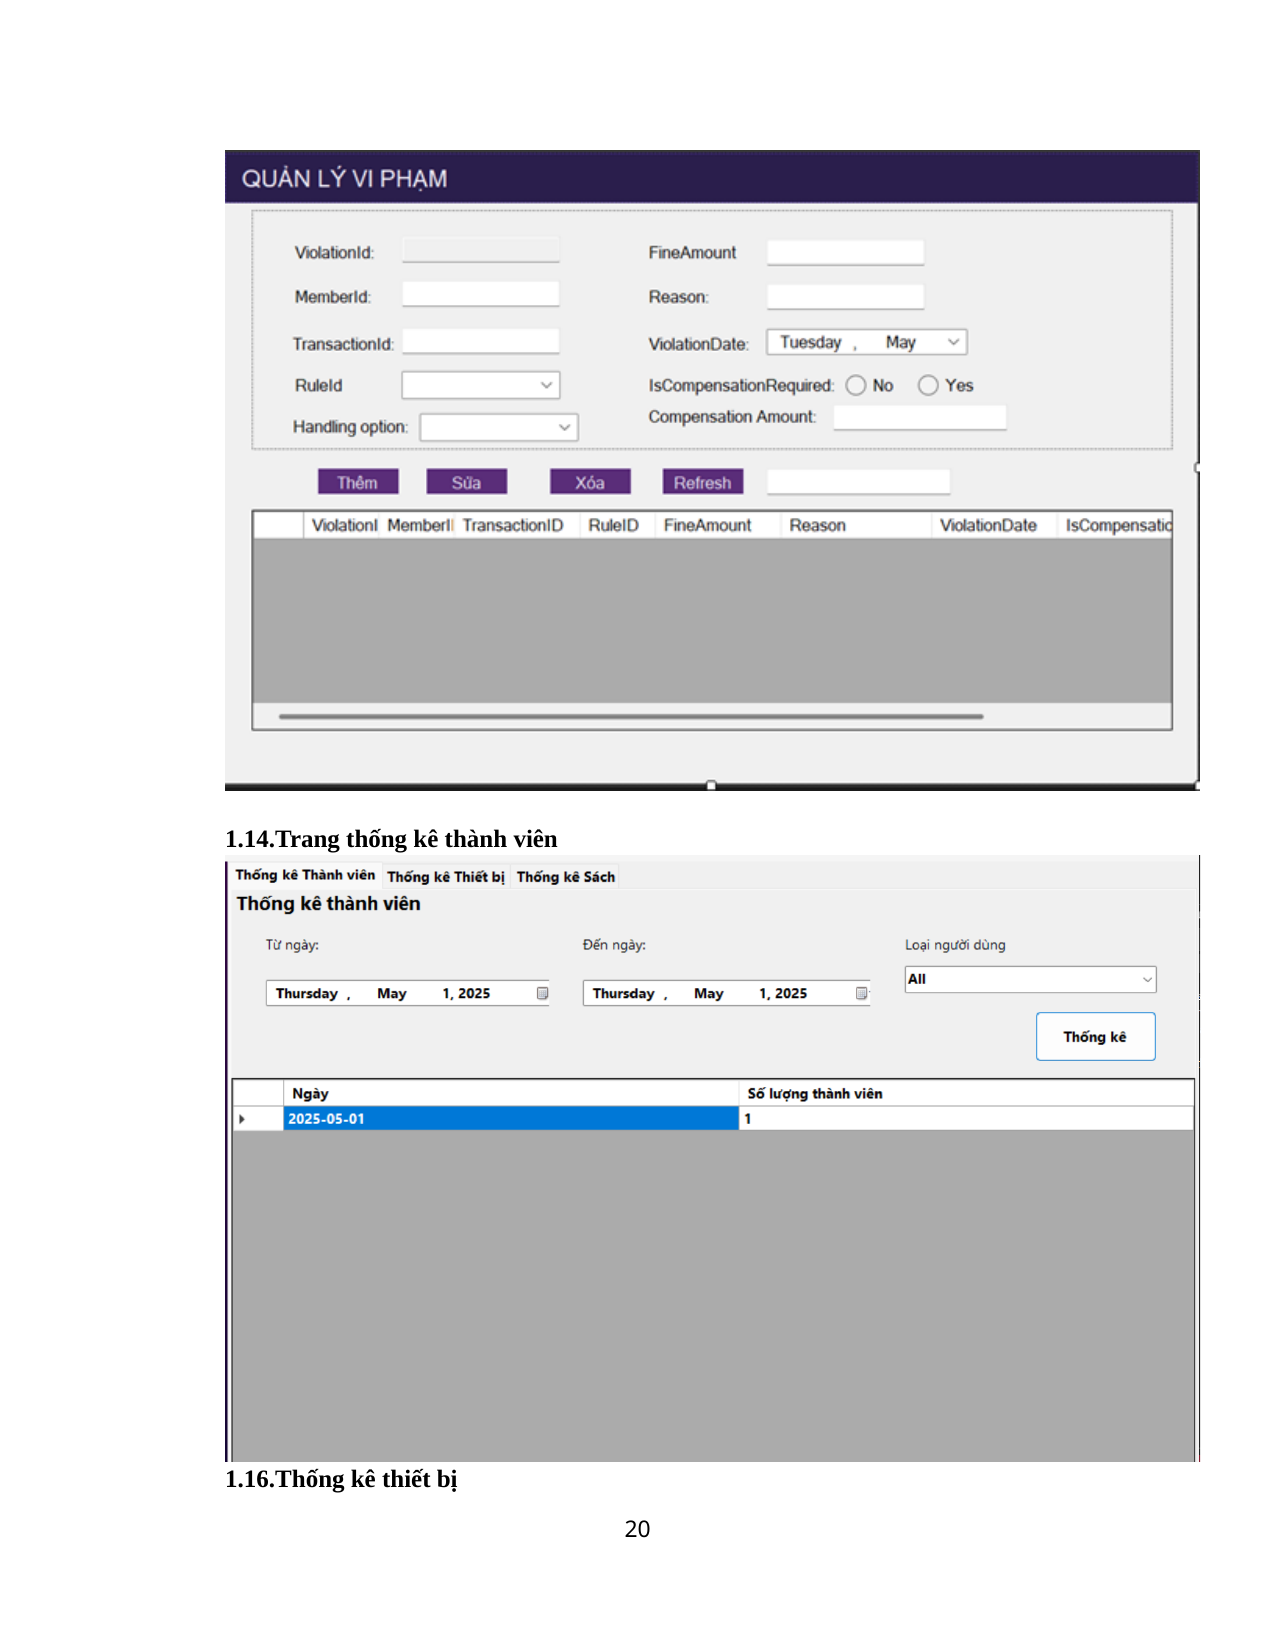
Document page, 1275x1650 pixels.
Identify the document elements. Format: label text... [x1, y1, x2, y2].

picture [225, 150, 1200, 791]
picture [225, 855, 1200, 1462]
list 1.16.Thống kê thiết bị [225, 1464, 1125, 1492]
list 1.14.Trang thống kê thành viên [225, 824, 1125, 853]
